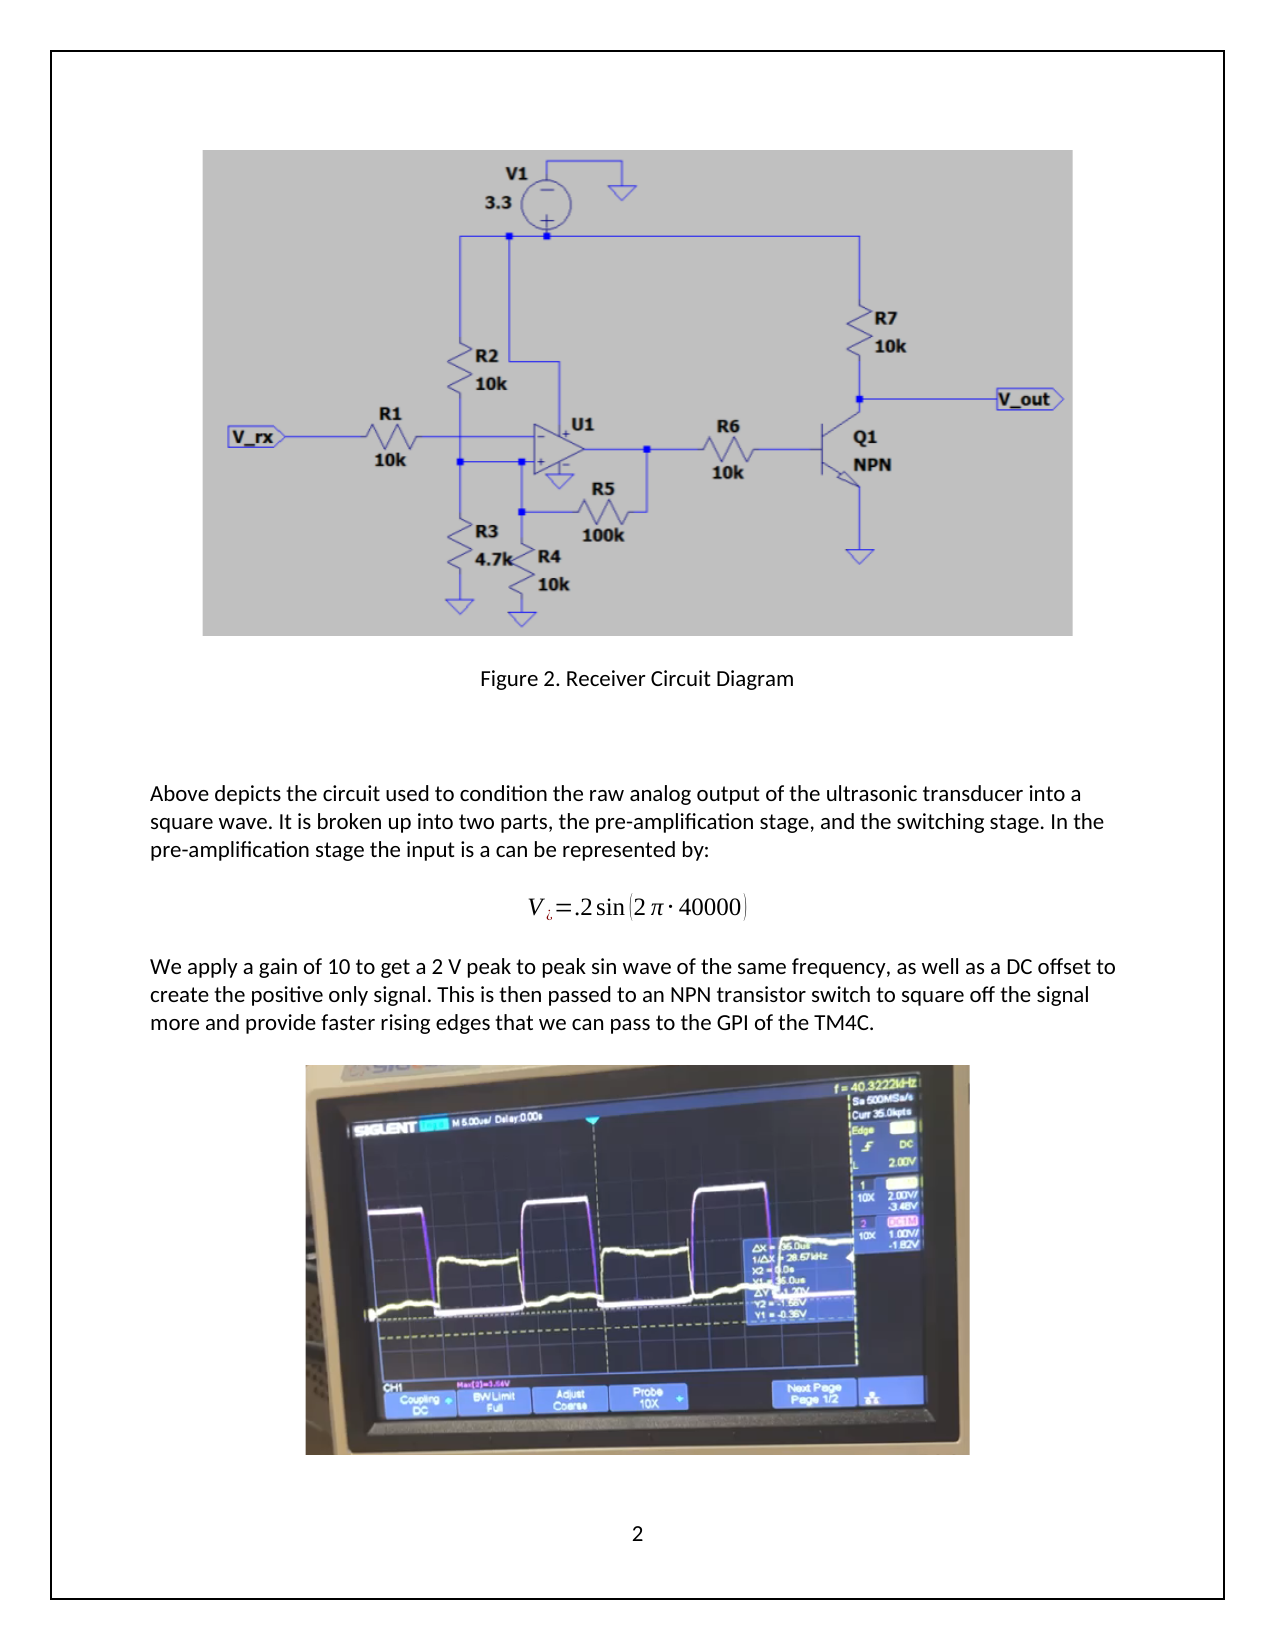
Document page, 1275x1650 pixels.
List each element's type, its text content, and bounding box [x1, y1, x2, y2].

text Figure 2. Receiver Circuit Diagram [150, 664, 1125, 693]
text We apply a gain of 10 to get a 2 V peak to peak sin wave of the same frequency, as well as a DC offset to create the positive only signal. This is then passed to an NPN transistor switch to square off the signal more and provide faster rising edges that we can pass to the GPI of the TM4C. [150, 952, 1125, 1036]
picture [305, 1065, 970, 1455]
text Above depicts the circuit used to condition the raw analog output of the ultrasonic transducer into a square wave. It is broken up into two parts, the pre-amplification stage, and the switching stage. In the pre-amplification stage the input is a can be represented by: [150, 779, 1125, 863]
picture [202, 150, 1073, 636]
